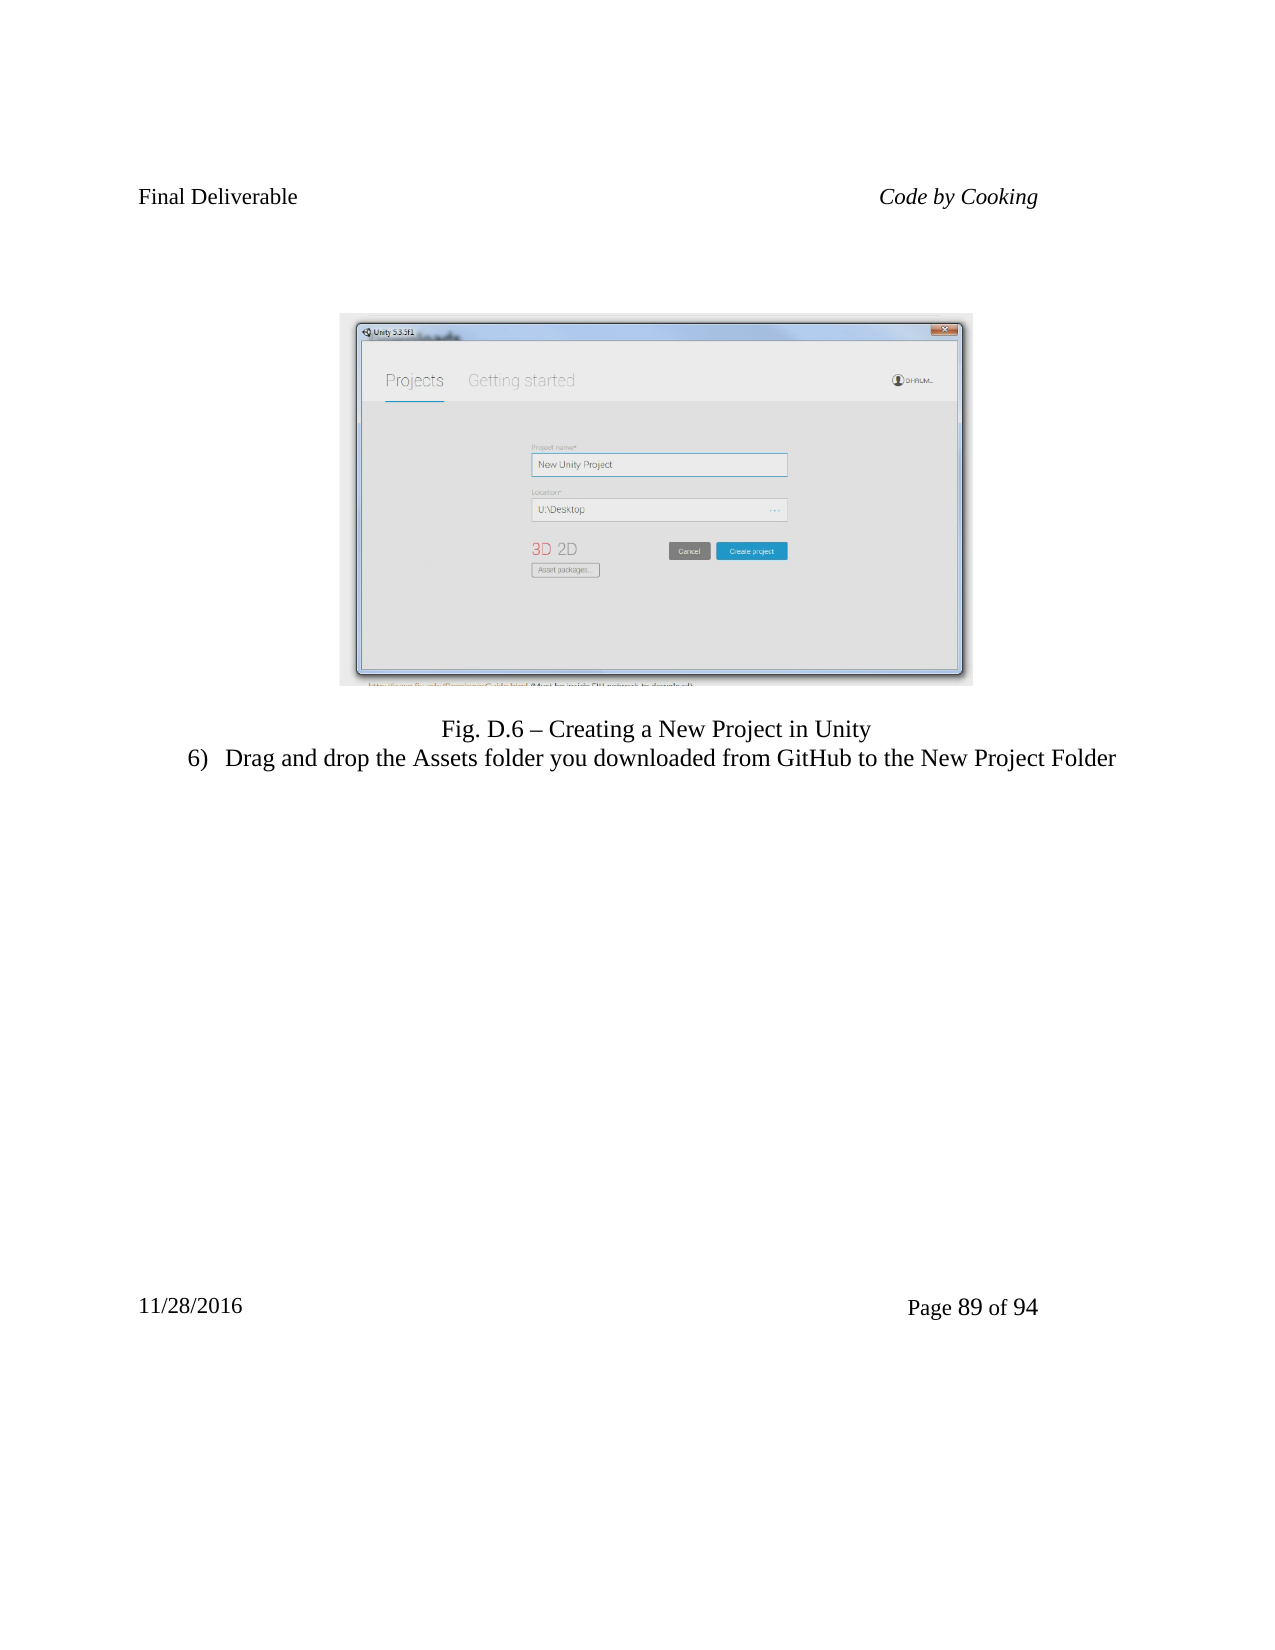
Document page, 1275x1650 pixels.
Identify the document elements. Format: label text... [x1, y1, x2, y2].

list Fig. D.6 – Creating a New Project in Unity [187, 714, 1125, 743]
picture [339, 313, 973, 686]
list Drag and drop the Assets folder you downloaded from GitHub to the New Project Folder [150, 743, 1125, 772]
